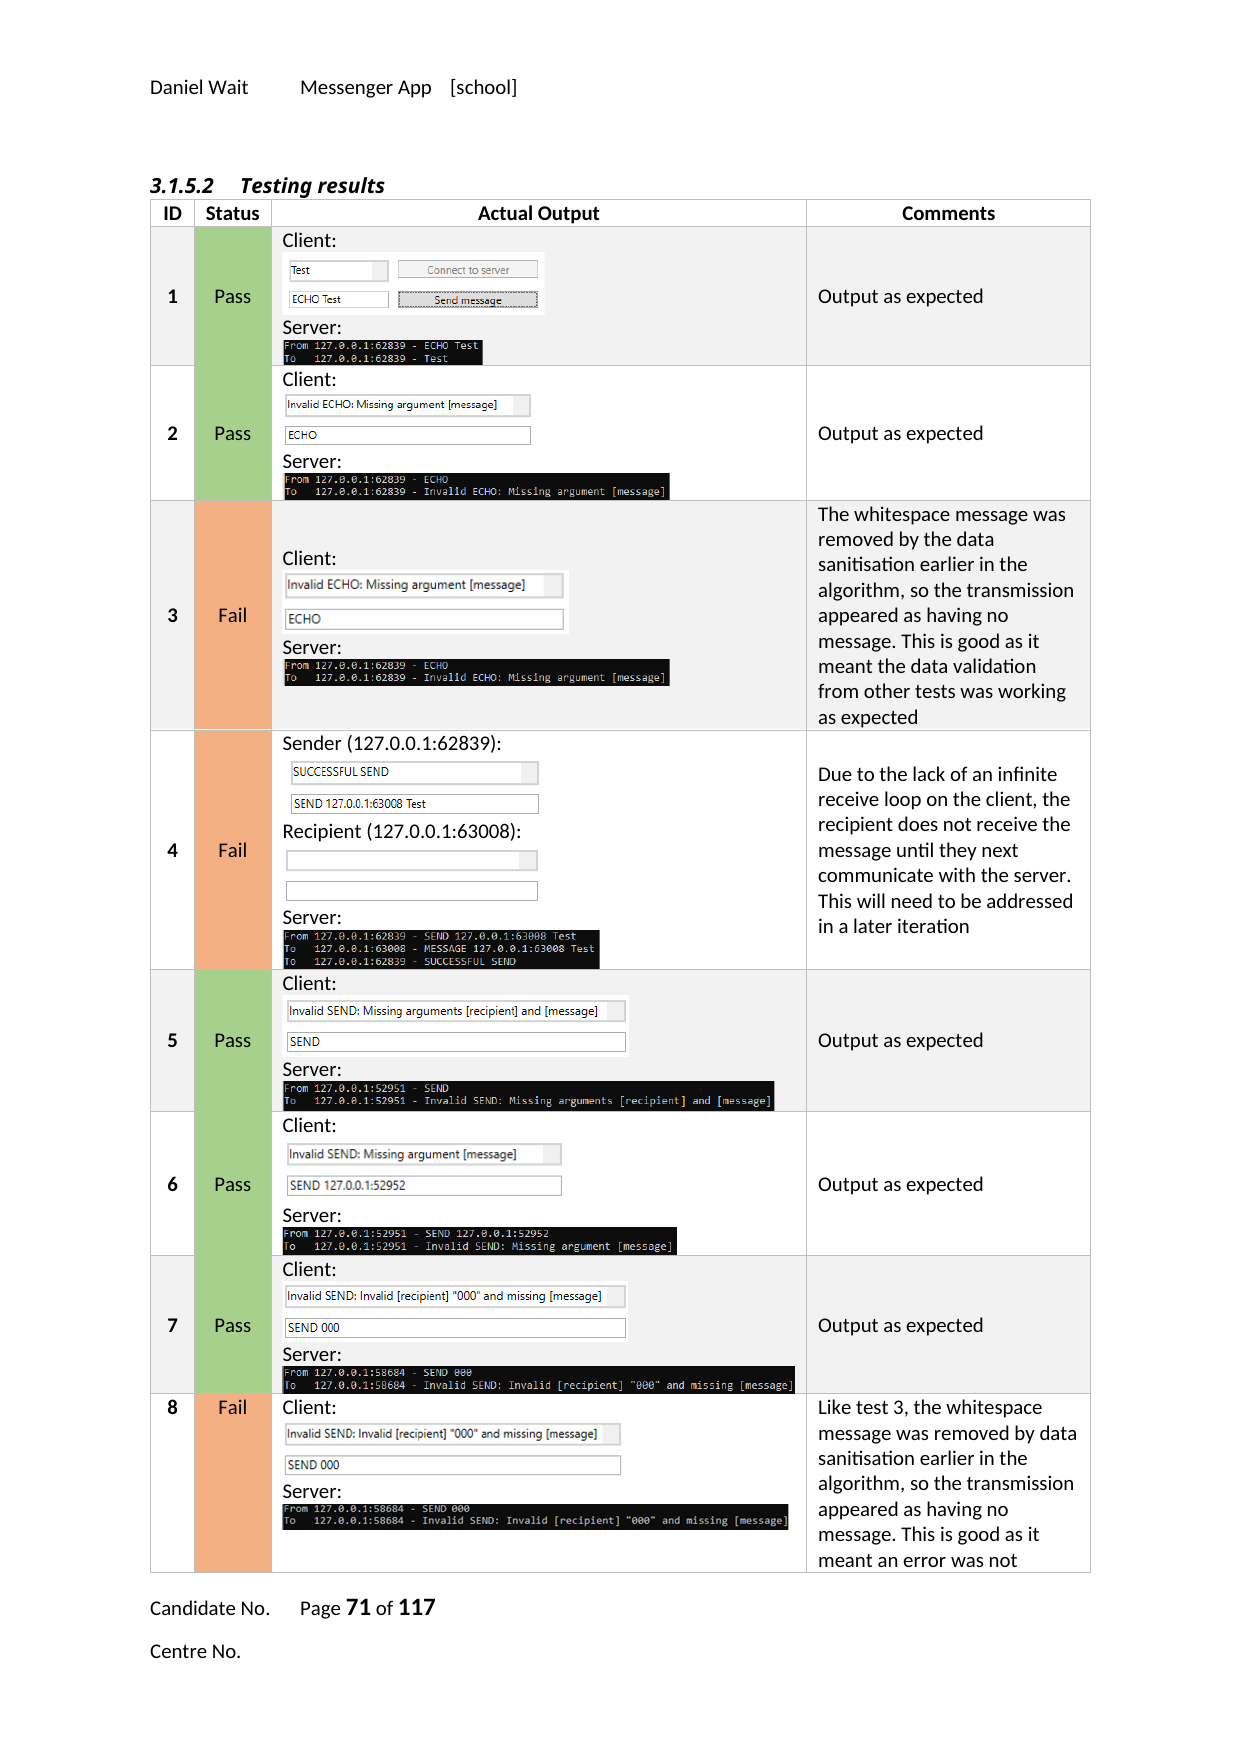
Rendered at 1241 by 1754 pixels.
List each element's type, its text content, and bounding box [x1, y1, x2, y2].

picture [282, 1137, 569, 1203]
table_cell Pass [195, 366, 271, 500]
table_cell Due to the lack of an infinite receive loop on the client, the recipient does not receive the message until they next communicate with the server. This will need to be addressed in a later iteration [807, 731, 1090, 969]
table_cell Sender (127.0.0.1:62839): Recipient (127.0.0.1:63008): Server: [272, 731, 806, 969]
table_cell Client: Server: [272, 227, 806, 365]
picture [282, 1366, 795, 1394]
table_header Comments [807, 200, 1090, 226]
table_cell The whitespace message was removed by the data sanitisation earlier in the algorithm, so the transmission appeared as having no message. This is good as it meant the data validation from other tests was working as expected [807, 501, 1090, 729]
picture [282, 659, 670, 686]
table_cell Pass [195, 1256, 271, 1393]
table_cell Output as expected [807, 227, 1090, 365]
table_header Status [195, 200, 271, 226]
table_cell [807, 1394, 1090, 1572]
picture [282, 473, 670, 500]
picture [286, 756, 543, 819]
table_cell 7 [151, 1256, 194, 1393]
table_cell 2 [151, 366, 194, 500]
table_cell Fail [195, 1394, 271, 1572]
table_cell 5 [151, 970, 194, 1111]
picture [282, 843, 544, 905]
picture [282, 1281, 628, 1342]
table_cell Pass [195, 227, 271, 365]
table_cell 6 [151, 1112, 194, 1255]
table_cell Client: Server: [272, 1256, 806, 1393]
table_cell 3 [151, 501, 194, 729]
table_cell Client: Server: [272, 1112, 806, 1255]
picture [282, 930, 600, 969]
table_cell Client: Server: [272, 1394, 806, 1572]
subtitle Testing results [150, 171, 1090, 199]
table_cell Output as expected [807, 366, 1090, 500]
picture [282, 570, 569, 634]
picture [282, 252, 545, 315]
table_header Actual Output [272, 200, 806, 226]
table_cell 8 [151, 1394, 194, 1572]
table_cell Fail [195, 501, 271, 729]
table_cell Fail [195, 731, 271, 969]
picture [282, 391, 535, 448]
table_cell Pass [195, 1112, 271, 1255]
table_header ID [151, 200, 194, 226]
table_cell 1 [151, 227, 194, 365]
picture [282, 995, 630, 1057]
table_cell Pass [195, 970, 271, 1111]
picture [282, 340, 483, 365]
table_cell Client: Server: [272, 970, 806, 1111]
table_cell Client: Server: [272, 501, 806, 729]
table_cell Client: Server: [272, 366, 806, 500]
picture [282, 1081, 775, 1111]
table_cell Output as expected [807, 1112, 1090, 1255]
table_cell 4 [151, 731, 194, 969]
table_cell Output as expected [807, 1256, 1090, 1393]
picture [282, 1504, 789, 1530]
table_cell Output as expected [807, 970, 1090, 1111]
picture [282, 1419, 623, 1479]
picture [282, 1227, 677, 1255]
